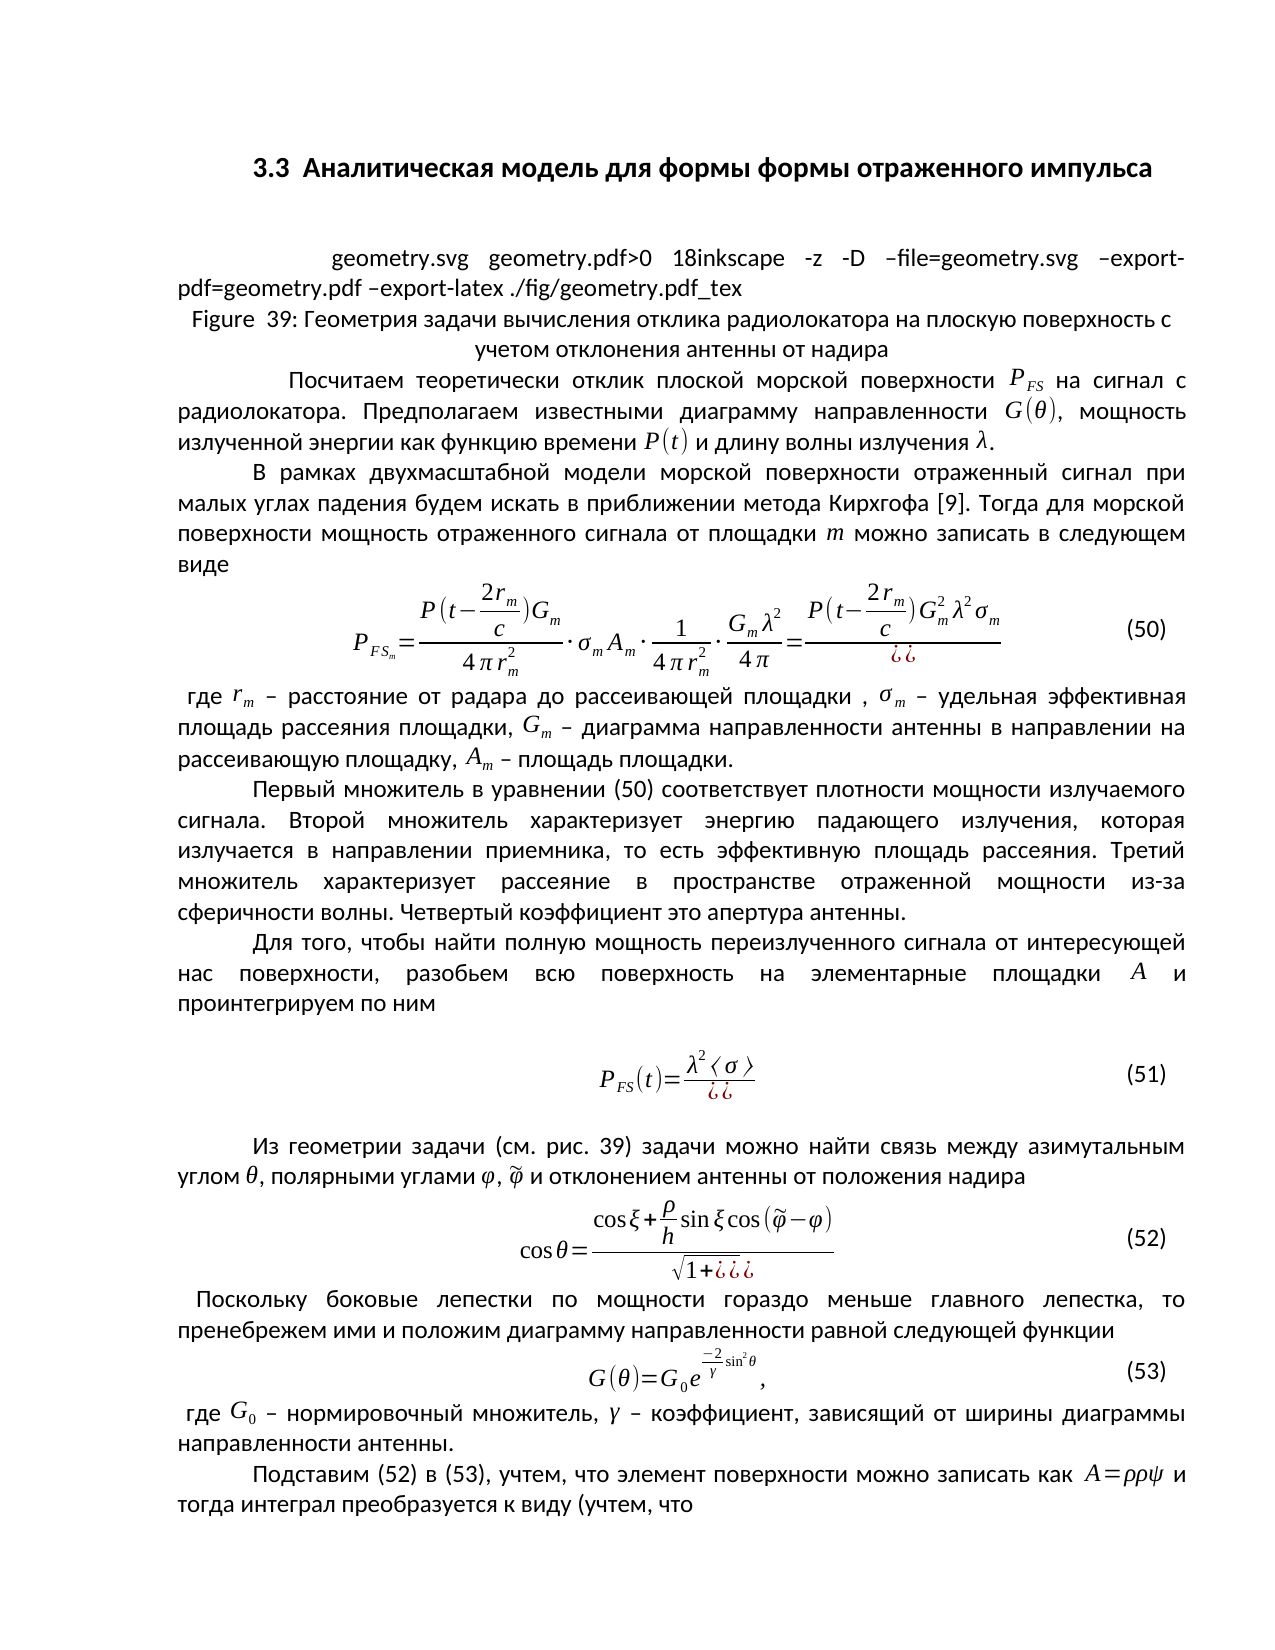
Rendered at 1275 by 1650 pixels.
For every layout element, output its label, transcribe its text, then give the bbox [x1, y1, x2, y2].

text Посчитаем теоретически отклик плоской морской поверхности на сигнал с радиолокатора. Предполагаем известными диаграмму направленности , мощность излученной энергии как функцию времени и длину волны излучения . [177, 364, 1186, 456]
text (50) [177, 578, 1186, 679]
text (51) [177, 1047, 1186, 1101]
text где – нормировочный множитель, – коэффициент, зависящий от ширины диаграммы направленности антенны. [177, 1396, 1186, 1458]
text geometry.svg geometry.pdf>0 18inkscape -z -D –file=geometry.svg –export-pdf=geometry.pdf –export-latex ./fig/geometry.pdf_tex [177, 242, 1186, 303]
text Из геометрии задачи (cм. рис. 39) задачи можно найти связь между азимутальным углом , полярными углами , и отклонением антенны от положения надира [177, 1130, 1186, 1191]
text Подставим (52) в (53), учтем, что элемент поверхности можно записать как и тогда интеграл преобразуется к виду (учтем, что [177, 1458, 1186, 1519]
text Поскольку боковые лепестки по мощности гораздо меньше главного лепестка, то пренебрежем ими и положим диаграмму направленности равной следующей функции [177, 1283, 1186, 1344]
text Для того, чтобы найти полную мощность переизлученного сигнала от интересующей нас поверхности, разобьем всю поверхность на элементарные площадки и проинтегрируем по ним [177, 926, 1186, 1018]
text (53) [177, 1344, 1186, 1396]
text В рамках двухмасштабной модели морской поверхности отраженный сигнал при малых углах падения будем искать в приближении метода Кирхгофа [9]. Тогда для морской поверхности мощность отраженного сигнала от площадки можно записать в следующем виде [177, 456, 1186, 578]
text (52) [177, 1191, 1186, 1283]
text где – расстояние от радара до рассеивающей площадки , – удельная эффективная площадь рассеяния площадки, – диаграмма направленности антенны в направлении на рассеивающую площадку, – площадь площадки. [177, 679, 1186, 774]
subtitle 3.3 Аналитическая модель для формы формы отраженного импульса [177, 149, 1186, 184]
text Первый множитель в уравнении (50) соответствует плотности мощности излучаемого сигнала. Второй множитель характеризует энергию падающего излучения, которая излучается в направлении приемника, то есть эффективную площадь рассеяния. Третий множитель характеризует рассеяние в пространстве отраженной мощности из-за сферичности волны. Четвертый коэффициент это апертура антенны. [177, 774, 1186, 926]
text Figure 39: Геометрия задачи вычисления отклика радиолокатора на плоскую поверхность с учетом отклонения антенны от надира [177, 303, 1186, 364]
